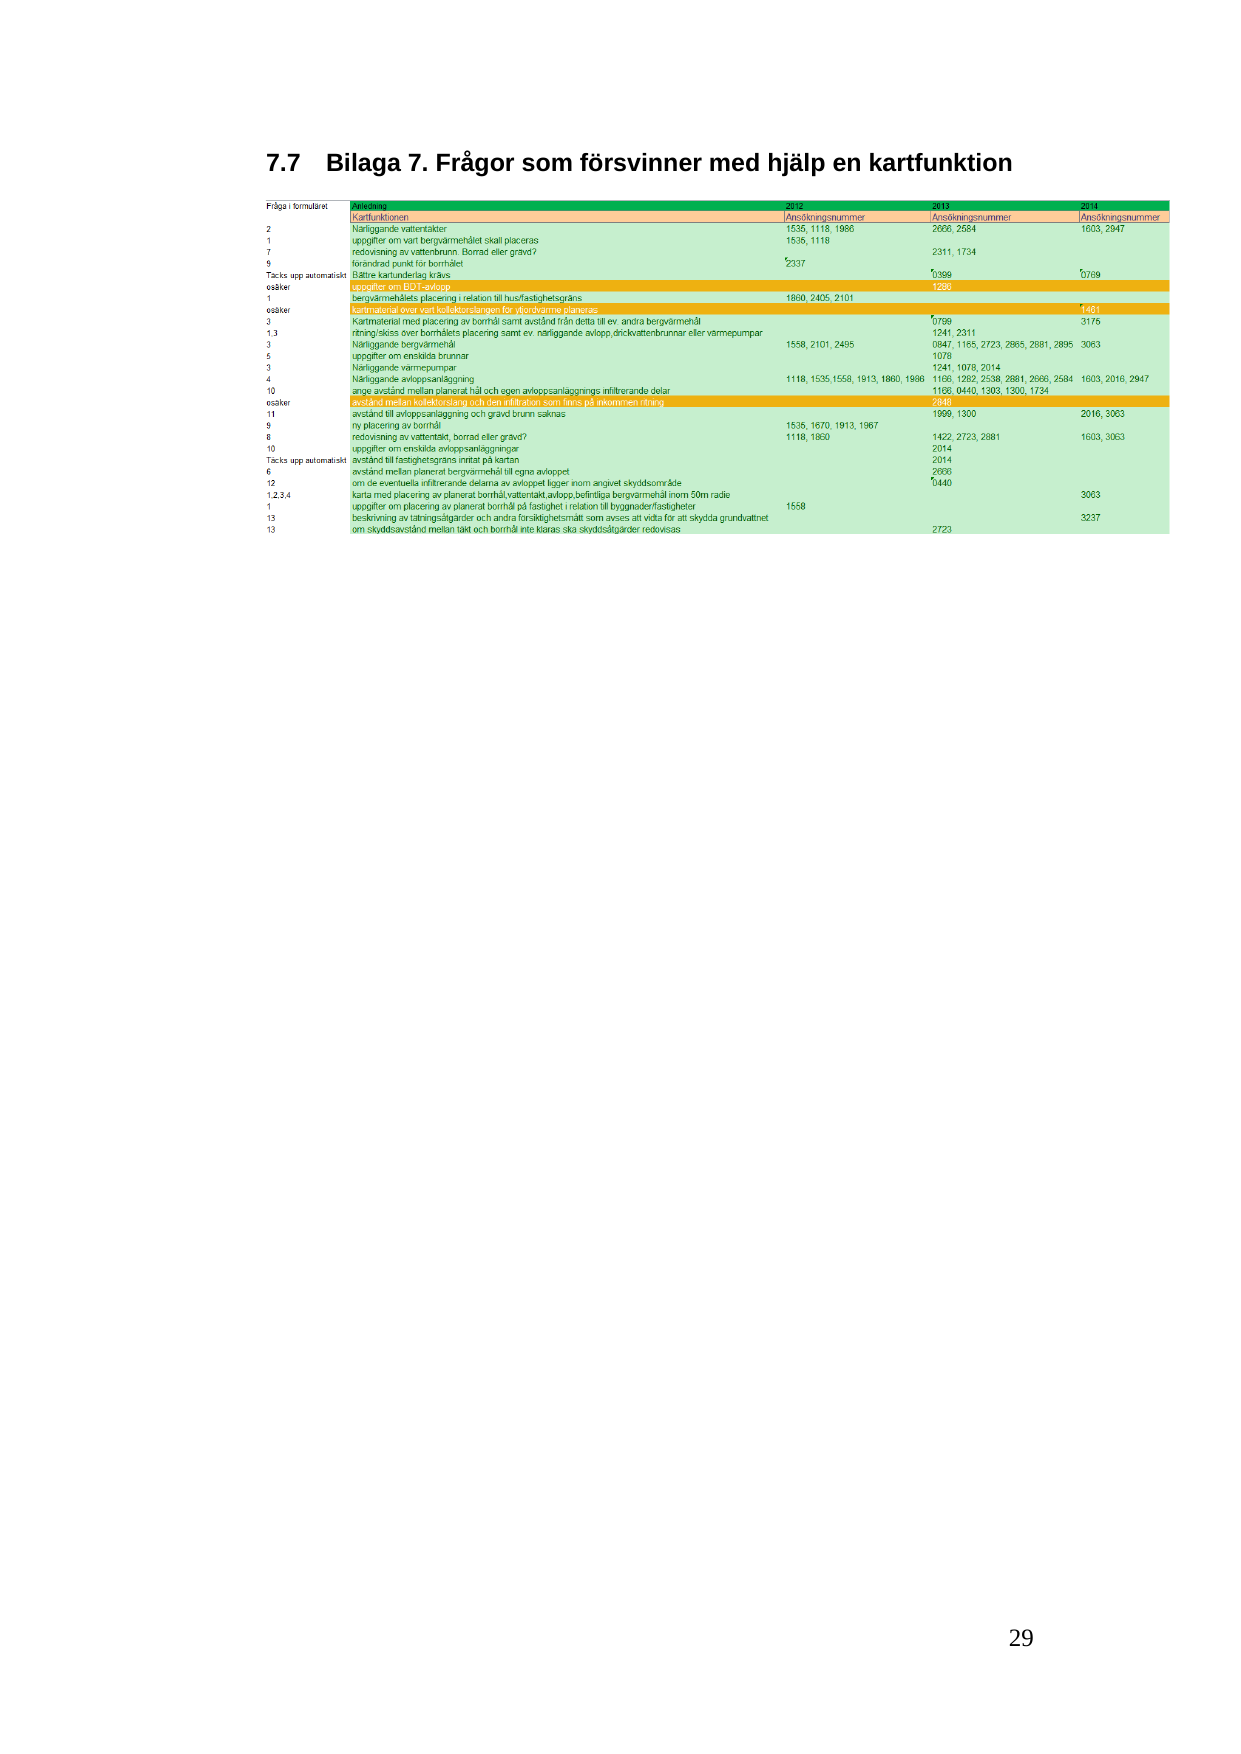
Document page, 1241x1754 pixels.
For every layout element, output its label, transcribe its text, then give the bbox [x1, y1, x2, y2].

picture [265, 200, 1170, 534]
subtitle Bilaga 7. Frågor som försvinner med hjälp en kartfunktion [266, 148, 1033, 176]
